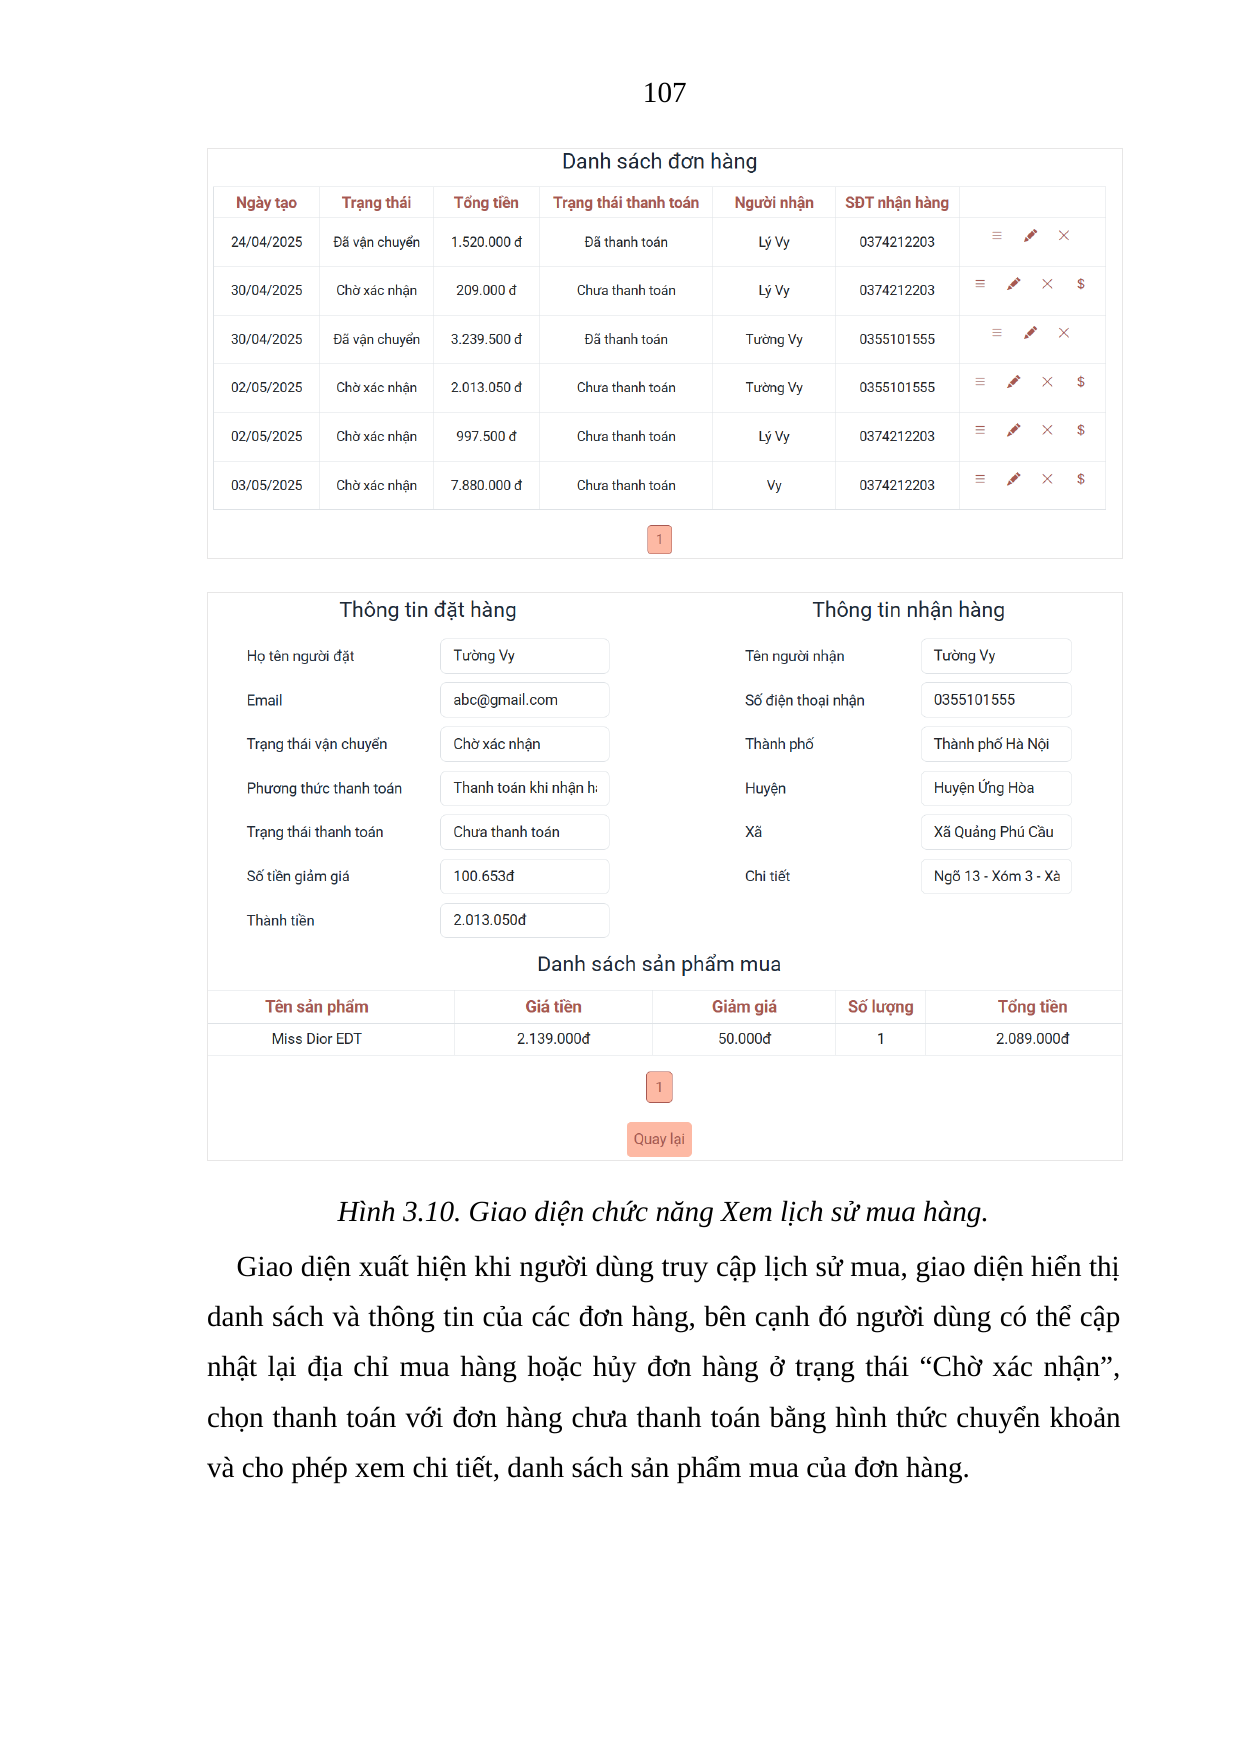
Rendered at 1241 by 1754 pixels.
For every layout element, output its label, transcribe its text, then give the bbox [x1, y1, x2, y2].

text Hình 3.10. Giao diện chức năng Xem lịch sử mua hàng. [207, 1194, 1122, 1228]
picture [208, 593, 1122, 1160]
picture [208, 149, 1122, 558]
text Giao diện xuất hiện khi người dùng truy cập lịch sử mua, giao diện hiển thị danh sách và thông tin của các đơn hàng, bên cạnh đó người dùng có thể cập nhật lại địa chỉ mua hàng hoặc hủy đơn hàng ở trạng thái “Chờ xác nhận”, chọn thanh toán với đơn hàng chưa thanh toán bằng hình thức chuyển khoản và cho phép xem chi tiết, danh sách sản phẩm mua của đơn hàng. [207, 1249, 1122, 1484]
